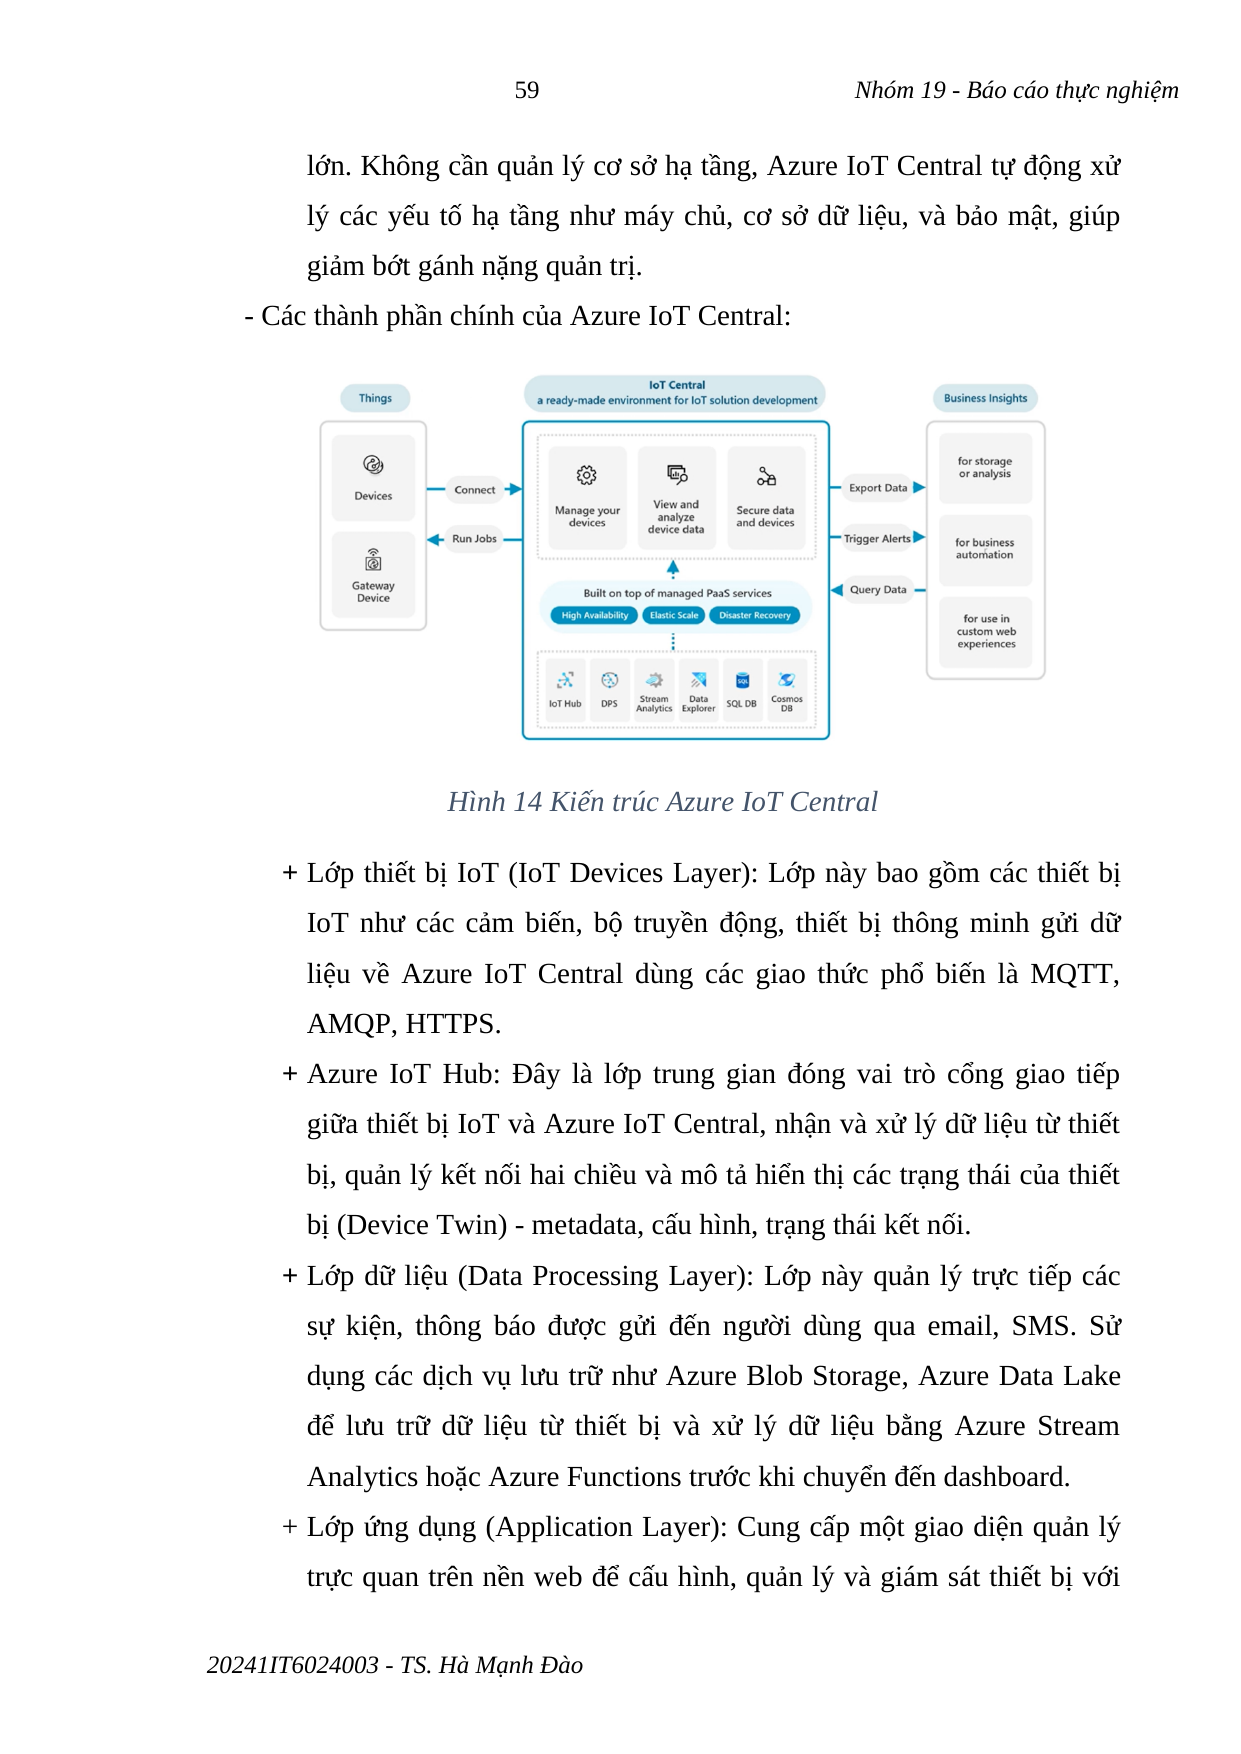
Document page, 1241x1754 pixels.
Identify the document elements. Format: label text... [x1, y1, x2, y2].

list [282, 148, 1122, 282]
text Hình 14 Kiến trúc Azure IoT Central [207, 784, 1122, 817]
picture [300, 348, 1066, 770]
list Lớp thiết bị IoT (IoT Devices Layer): Lớp này bao gồm các thiết bị IoT như các cảm biến, bộ truyền động, thiết bị thông minh gửi dữ liệu về Azure IoT Central dùng các giao thức phổ biến là MQTT, AMQP, HTTPS. [282, 855, 1122, 1039]
list - Các thành phần chính của Azure IoT Central: [244, 298, 1122, 332]
list Lớp dữ liệu (Data Processing Layer): Lớp này quản lý trực tiếp các sự kiện, thông báo được gửi đến người dùng qua email, SMS. Sử dụng các dịch vụ lưu trữ như Azure Blob Storage, Azure Data Lake để lưu trữ dữ liệu từ thiết bị và xử lý dữ liệu bằng Azure Stream Analytics hoặc Azure Functions trước khi chuyển đến dashboard. [282, 1258, 1122, 1492]
list Azure IoT Hub: Đây là lớp trung gian đóng vai trò cổng giao tiếp giữa thiết bị IoT và Azure IoT Central, nhận và xử lý dữ liệu từ thiết bị, quản lý kết nối hai chiều và mô tả hiển thị các trạng thái của thiết bị (Device Twin) - metadata, cấu hình, trạng thái kết nối. [282, 1056, 1122, 1241]
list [282, 1509, 1122, 1593]
